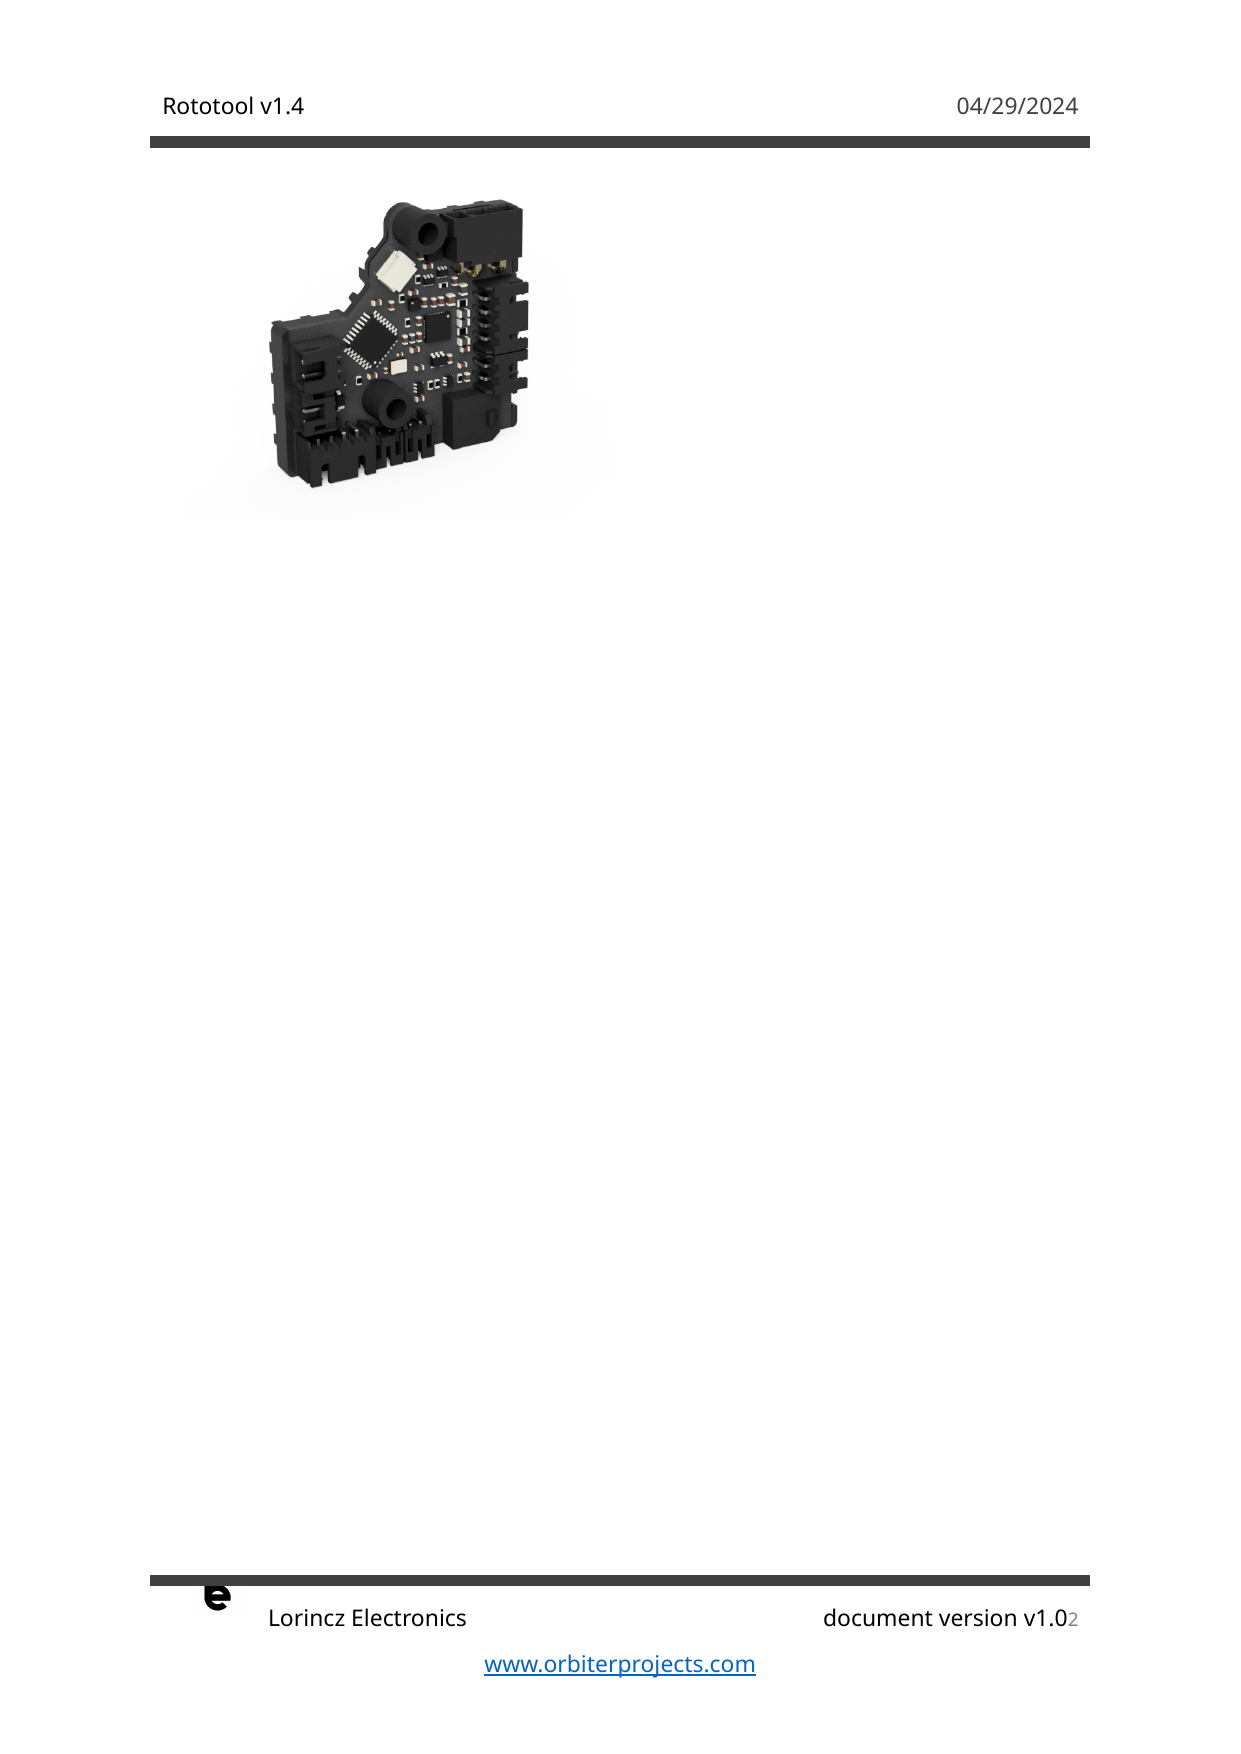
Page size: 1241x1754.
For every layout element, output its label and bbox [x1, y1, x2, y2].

picture [179, 179, 621, 521]
picture [192, 1586, 248, 1616]
